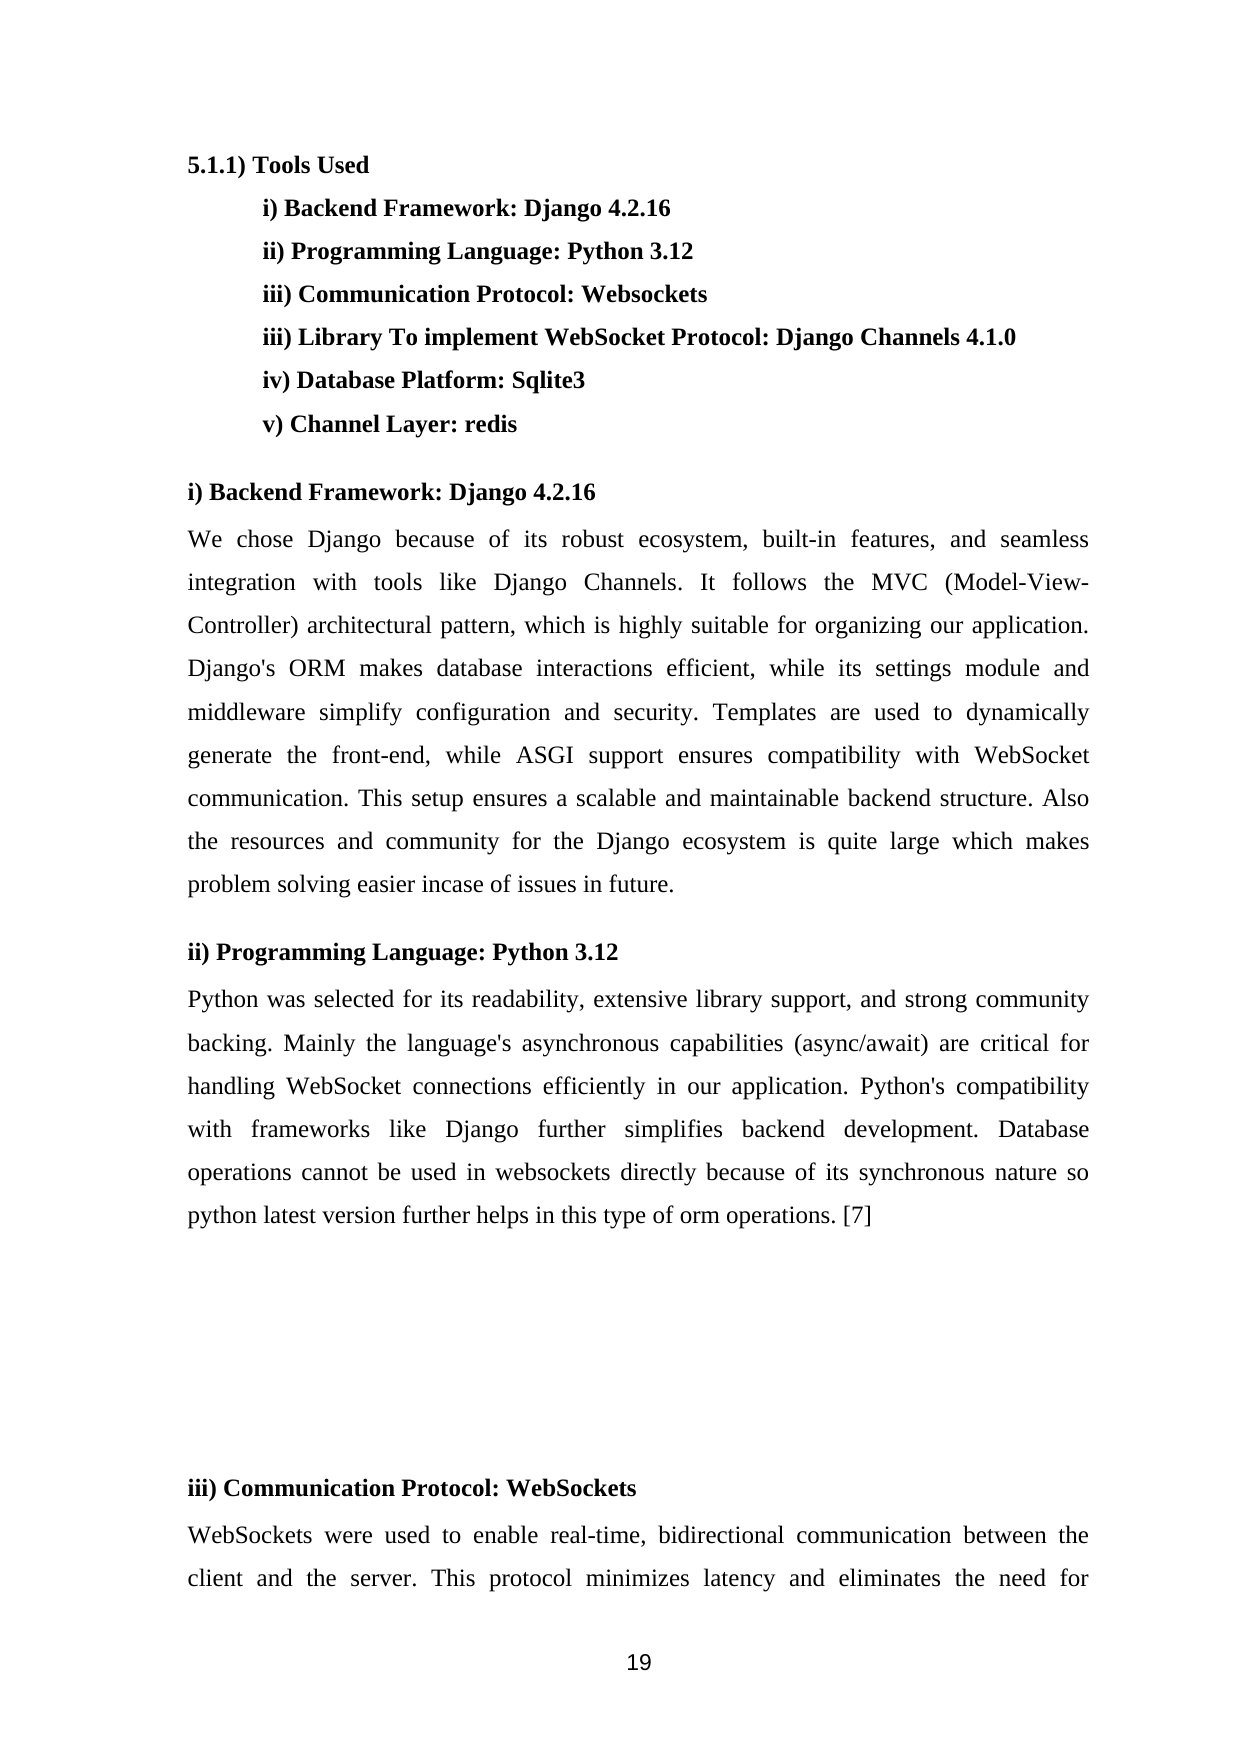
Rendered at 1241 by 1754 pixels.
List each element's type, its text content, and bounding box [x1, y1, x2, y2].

text iv) Database Platform: Sqlite3 [262, 366, 1090, 394]
text ii) Programming Language: Python 3.12 [262, 236, 1090, 265]
text iii) Library To implement WebSocket Protocol: Django Channels 4.1.0 [262, 322, 1090, 351]
subtitle iii) Communication Protocol: WebSockets [187, 1473, 1090, 1501]
text v) Channel Layer: redis [262, 409, 1090, 437]
subtitle ii) Programming Language: Python 3.12 [187, 937, 1090, 966]
text i) Backend Framework: Django 4.2.16 [262, 193, 1090, 222]
subtitle i) Backend Framework: Django 4.2.16 [187, 477, 1090, 506]
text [187, 1520, 1090, 1592]
text 5.1.1) Tools Used [187, 150, 1090, 179]
text Python was selected for its readability, extensive library support, and strong community backing. Mainly the language's asynchronous capabilities (async/await) are critical for handling WebSocket connections efficiently in our application. Python's compatibility with frameworks like Django further simplifies backend development. Database operations cannot be used in websockets directly because of its synchronous nature so python latest version further helps in this type of orm operations. [7] [187, 984, 1090, 1229]
text iii) Communication Protocol: Websockets [262, 279, 1090, 308]
text We chose Django because of its robust ecosystem, built-in features, and seamless integration with tools like Django Channels. It follows the MVC (Model-View-Controller) architectural pattern, which is highly suitable for organizing our application. Django's ORM makes database interactions efficient, while its settings module and middleware simplify configuration and security. Templates are used to dynamically generate the front-end, while ASGI support ensures compatibility with WebSocket communication. This setup ensures a scalable and maintainable backend structure. Also the resources and community for the Django ecosystem is quite large which makes problem solving easier incase of issues in future. [187, 524, 1090, 898]
